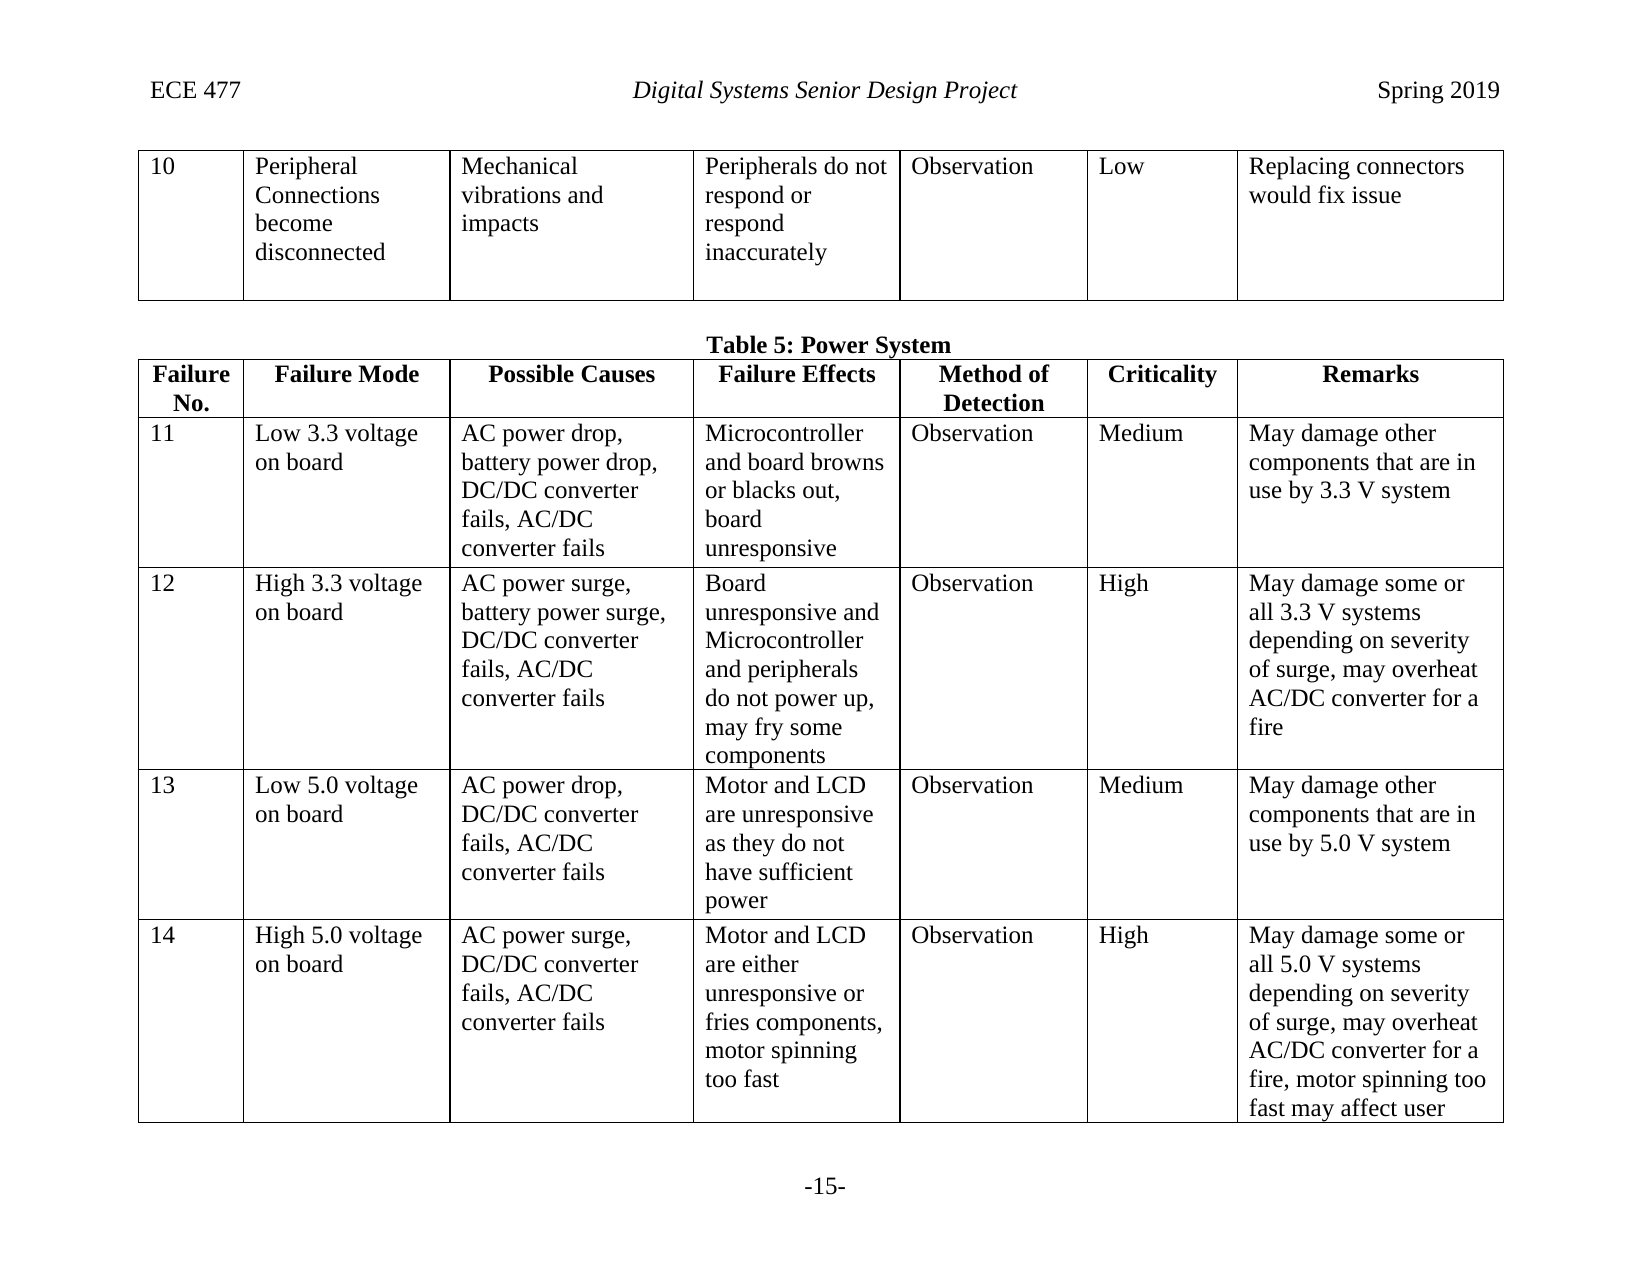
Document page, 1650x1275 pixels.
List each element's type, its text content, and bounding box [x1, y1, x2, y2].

table_cell High 3.3 voltage on board [244, 568, 449, 769]
table_cell Observation [901, 568, 1087, 769]
table_cell Low 3.3 voltage on board [244, 418, 449, 567]
table_header Failure Effects [694, 360, 899, 417]
table_header Failure Mode [244, 360, 449, 417]
title Table 5: Power System [157, 330, 1500, 358]
table_cell Microcontroller and board browns or blacks out, board unresponsive [694, 418, 899, 567]
table_cell May damage other components that are in use by 3.3 V system [1238, 418, 1503, 567]
table_cell May damage some or all 5.0 V systems depending on severity of surge, may overheat AC/DC converter for a fire, motor spinning too fast may affect user [1238, 920, 1503, 1122]
table_header Failure No. [139, 360, 243, 417]
table_cell Low 5.0 voltage on board [244, 770, 449, 919]
table_cell AC power drop, battery power drop, DC/DC converter fails, AC/DC converter fails [451, 418, 693, 567]
table_cell Mechanical vibrations and impacts [451, 151, 693, 300]
table_cell Medium [1088, 770, 1237, 919]
table_cell Medium [1088, 418, 1237, 567]
table_cell 10 [139, 151, 243, 300]
table_cell Observation [901, 151, 1087, 300]
table_cell AC power surge, DC/DC converter fails, AC/DC converter fails [451, 920, 693, 1122]
table_header Possible Causes [451, 360, 693, 417]
table_cell Peripherals do not respond or respond inaccurately [694, 151, 899, 300]
table_cell Motor and LCD are either unresponsive or fries components, motor spinning too fast [694, 920, 899, 1122]
table_cell Motor and LCD are unresponsive as they do not have sufficient power [694, 770, 899, 919]
table_cell Observation [901, 920, 1087, 1122]
table_header Method of Detection [901, 360, 1087, 417]
table_cell Replacing connectors would fix issue [1238, 151, 1503, 300]
table_cell May damage other components that are in use by 5.0 V system [1238, 770, 1503, 919]
table_cell Board unresponsive and Microcontroller and peripherals do not power up, may fry some components [694, 568, 899, 769]
table_cell Peripheral Connections become disconnected [244, 151, 449, 300]
table_cell Observation [901, 770, 1087, 919]
table_cell 14 [139, 920, 243, 1122]
table_cell Observation [901, 418, 1087, 567]
table_cell High [1088, 568, 1237, 769]
table_cell 13 [139, 770, 243, 919]
table_cell High 5.0 voltage on board [244, 920, 449, 1122]
table_cell AC power drop, DC/DC converter fails, AC/DC converter fails [451, 770, 693, 919]
table_cell Low [1088, 151, 1237, 300]
table_header Remarks [1238, 360, 1503, 417]
table_cell 11 [139, 418, 243, 567]
table_cell 12 [139, 568, 243, 769]
table_cell High [1088, 920, 1237, 1122]
table_cell AC power surge, battery power surge, DC/DC converter fails, AC/DC converter fails [451, 568, 693, 769]
table_cell May damage some or all 3.3 V systems depending on severity of surge, may overheat AC/DC converter for a fire [1238, 568, 1503, 769]
table_header Criticality [1088, 360, 1237, 417]
